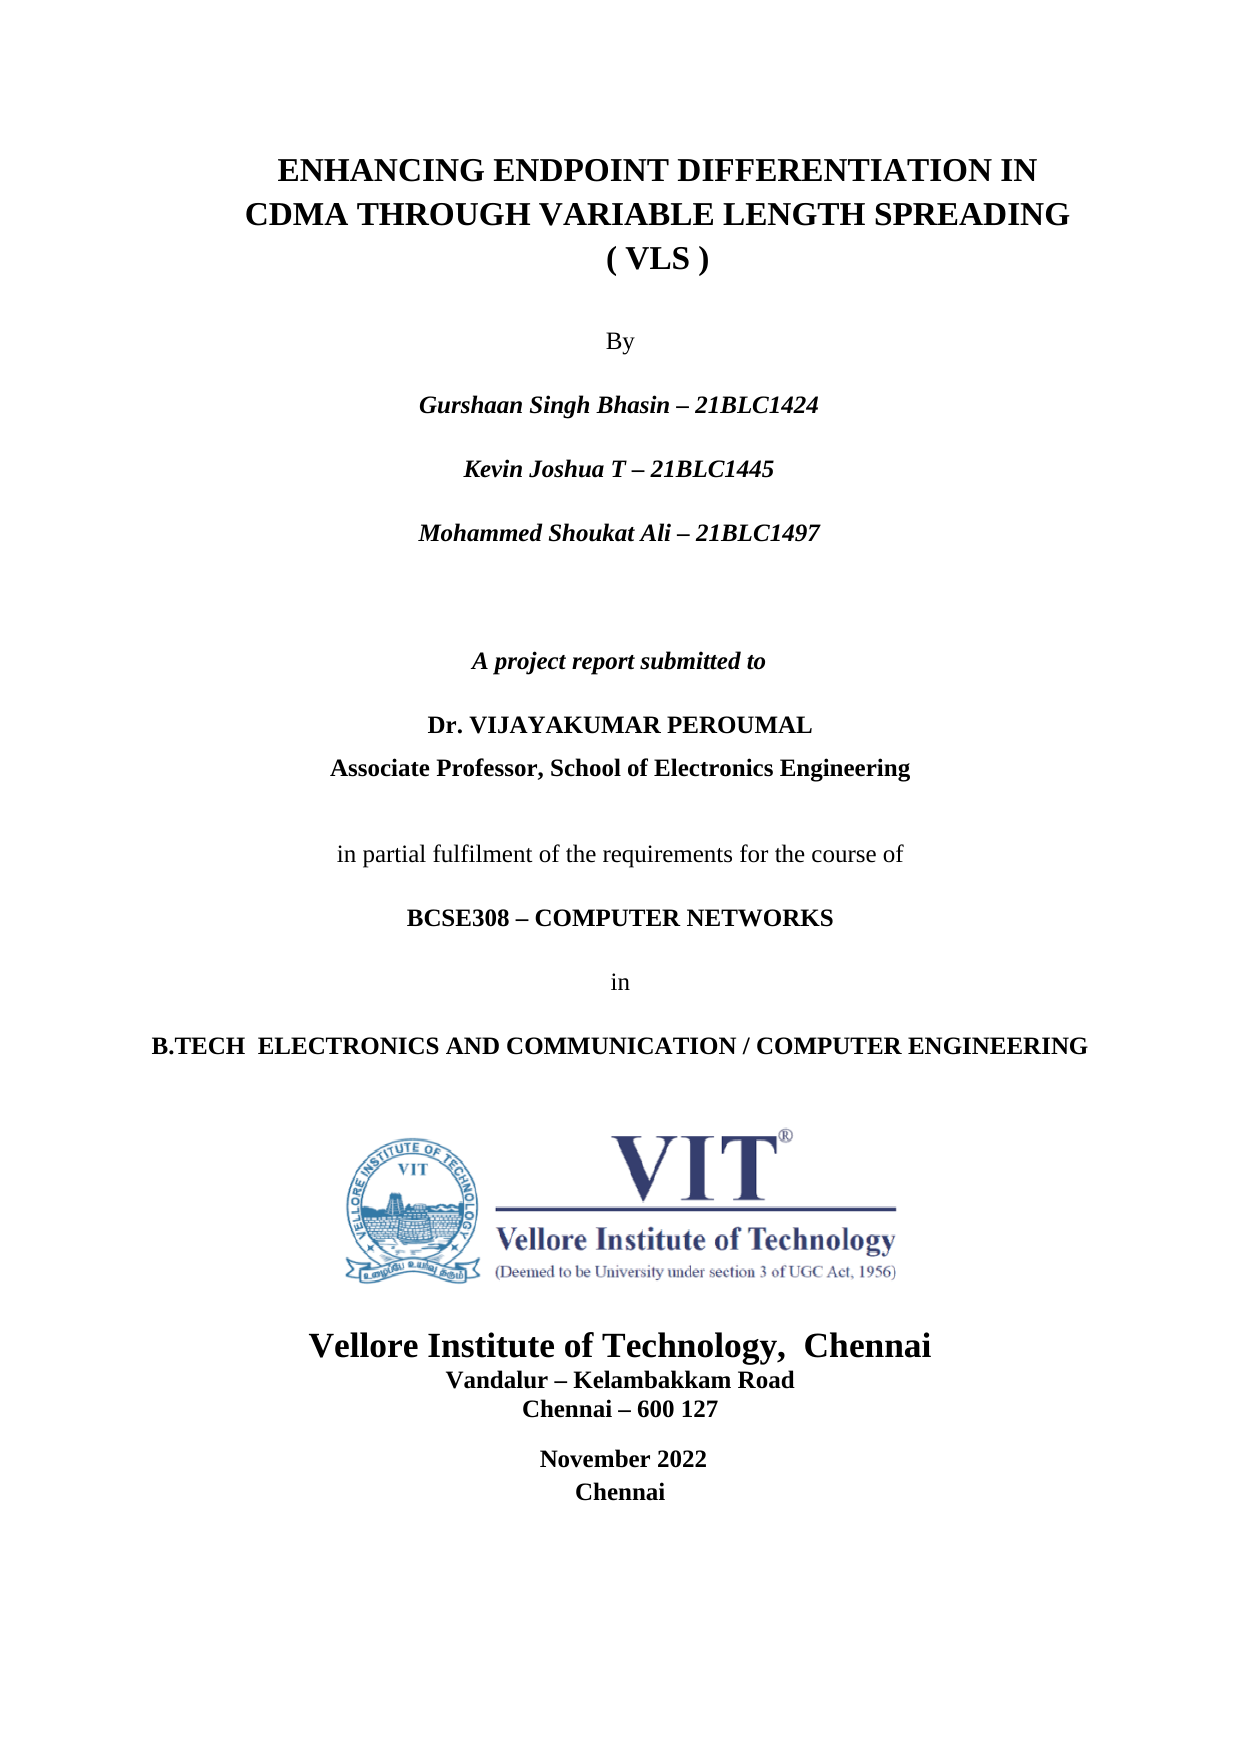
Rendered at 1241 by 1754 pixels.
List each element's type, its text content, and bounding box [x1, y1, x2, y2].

text Vellore Institute of Technology, Chennai [150, 1325, 1090, 1366]
text ( VLS ) [225, 238, 1090, 276]
text Gurshaan Singh Bhasin – 21BLC1424 [150, 390, 1090, 419]
text Chennai [150, 1477, 1090, 1506]
text Vandalur – Kelambakkam Road [150, 1366, 1090, 1394]
text B.TECH ELECTRONICS AND COMMUNICATION / COMPUTER ENGINEERING [150, 1031, 1090, 1060]
text in [150, 967, 1090, 996]
text Kevin Joshua T – 21BLC1445 [150, 454, 1090, 483]
text Mohammed Shoukat Ali – 21BLC1497 [150, 518, 1090, 547]
text Dr. VIJAYAKUMAR PEROUMAL [150, 710, 1090, 739]
text in partial fulfilment of the requirements for the course of [150, 839, 1090, 868]
text BCSE308 – COMPUTER NETWORKS [150, 903, 1090, 932]
text November 2022 [150, 1444, 1090, 1473]
text ENHANCING ENDPOINT DIFFERENTIATION IN CDMA THROUGH VARIABLE LENGTH SPREADING [225, 150, 1090, 232]
text By [150, 326, 1090, 355]
picture [332, 1096, 906, 1298]
text Associate Professor, School of Electronics Engineering [150, 753, 1090, 782]
text Chennai – 600 127 [150, 1394, 1090, 1423]
text A project report submitted to [150, 646, 1090, 675]
